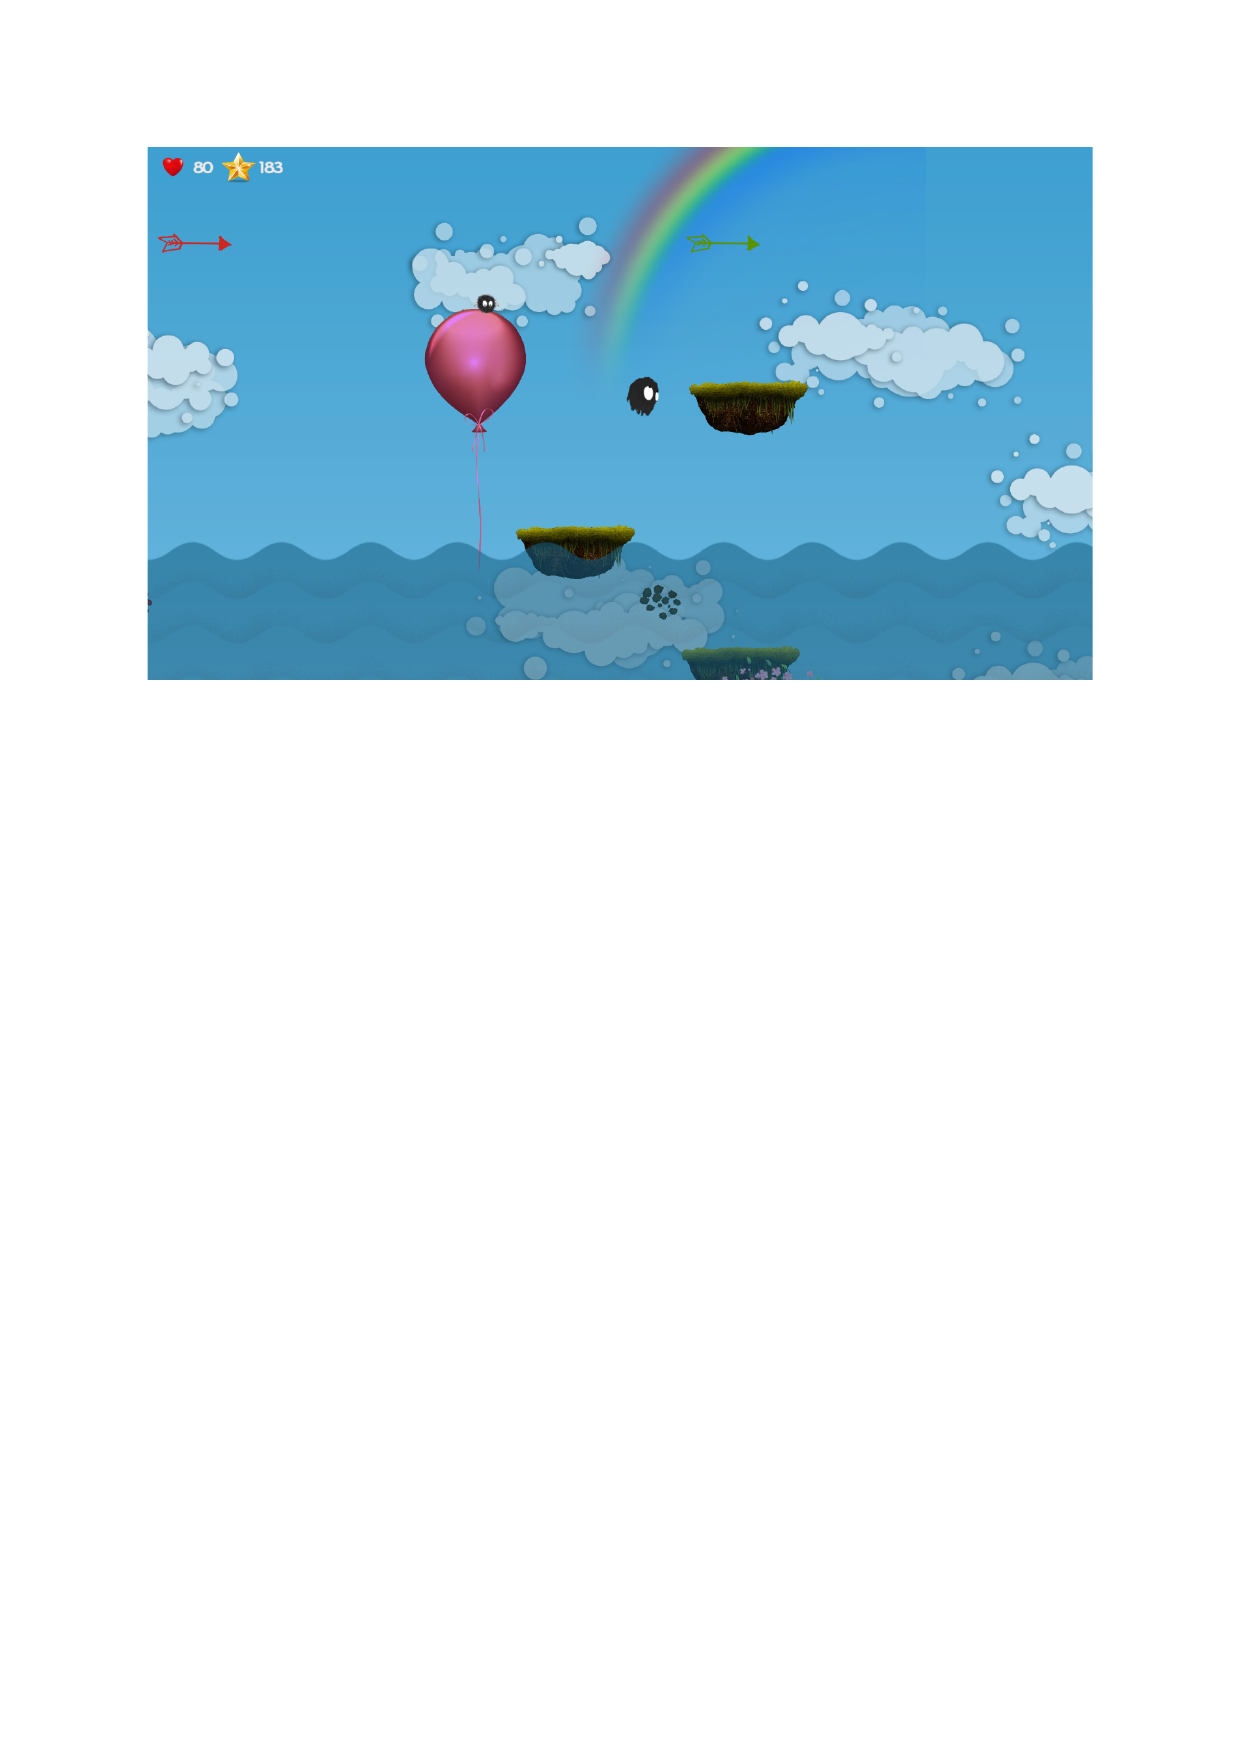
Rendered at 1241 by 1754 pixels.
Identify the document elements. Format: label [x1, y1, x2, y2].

picture [147, 147, 1093, 680]
